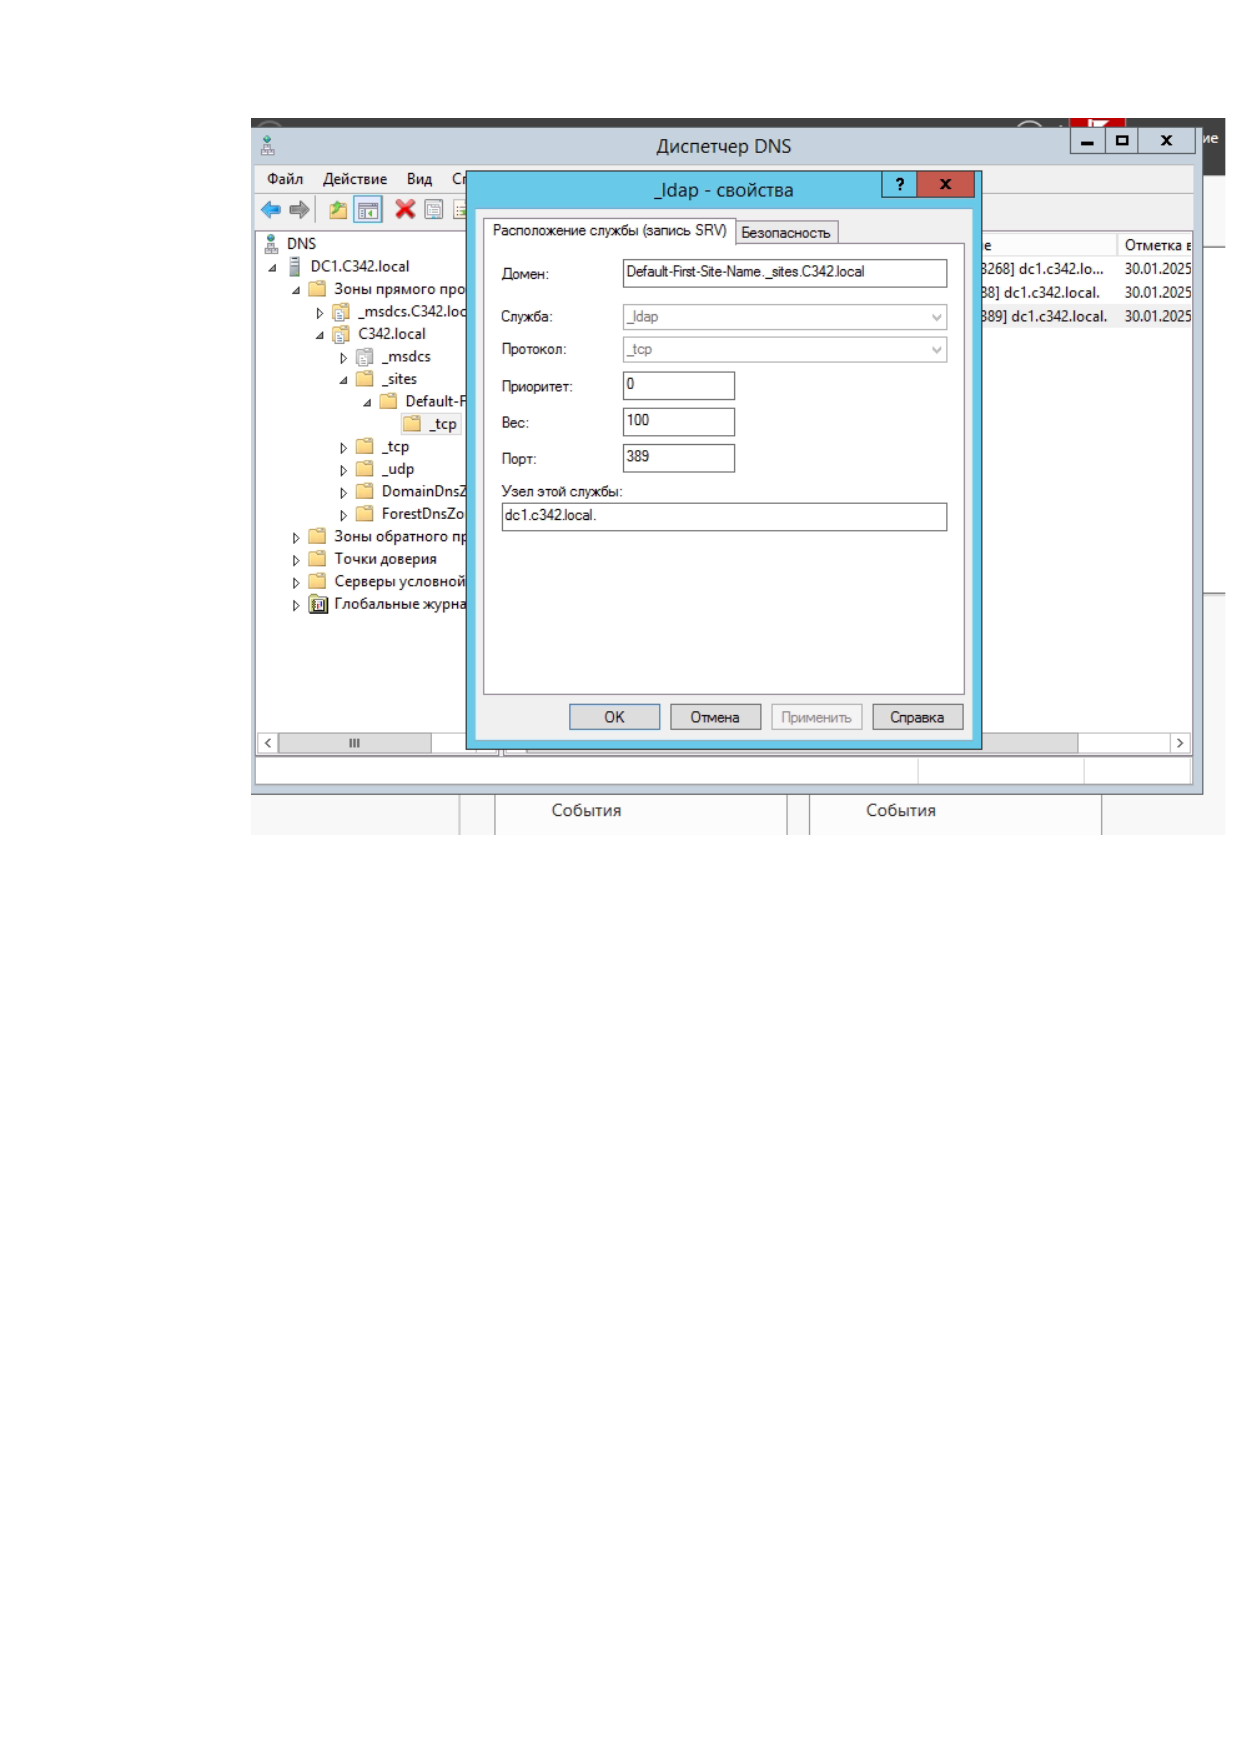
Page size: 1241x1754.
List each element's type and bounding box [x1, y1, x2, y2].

picture [251, 118, 1226, 835]
